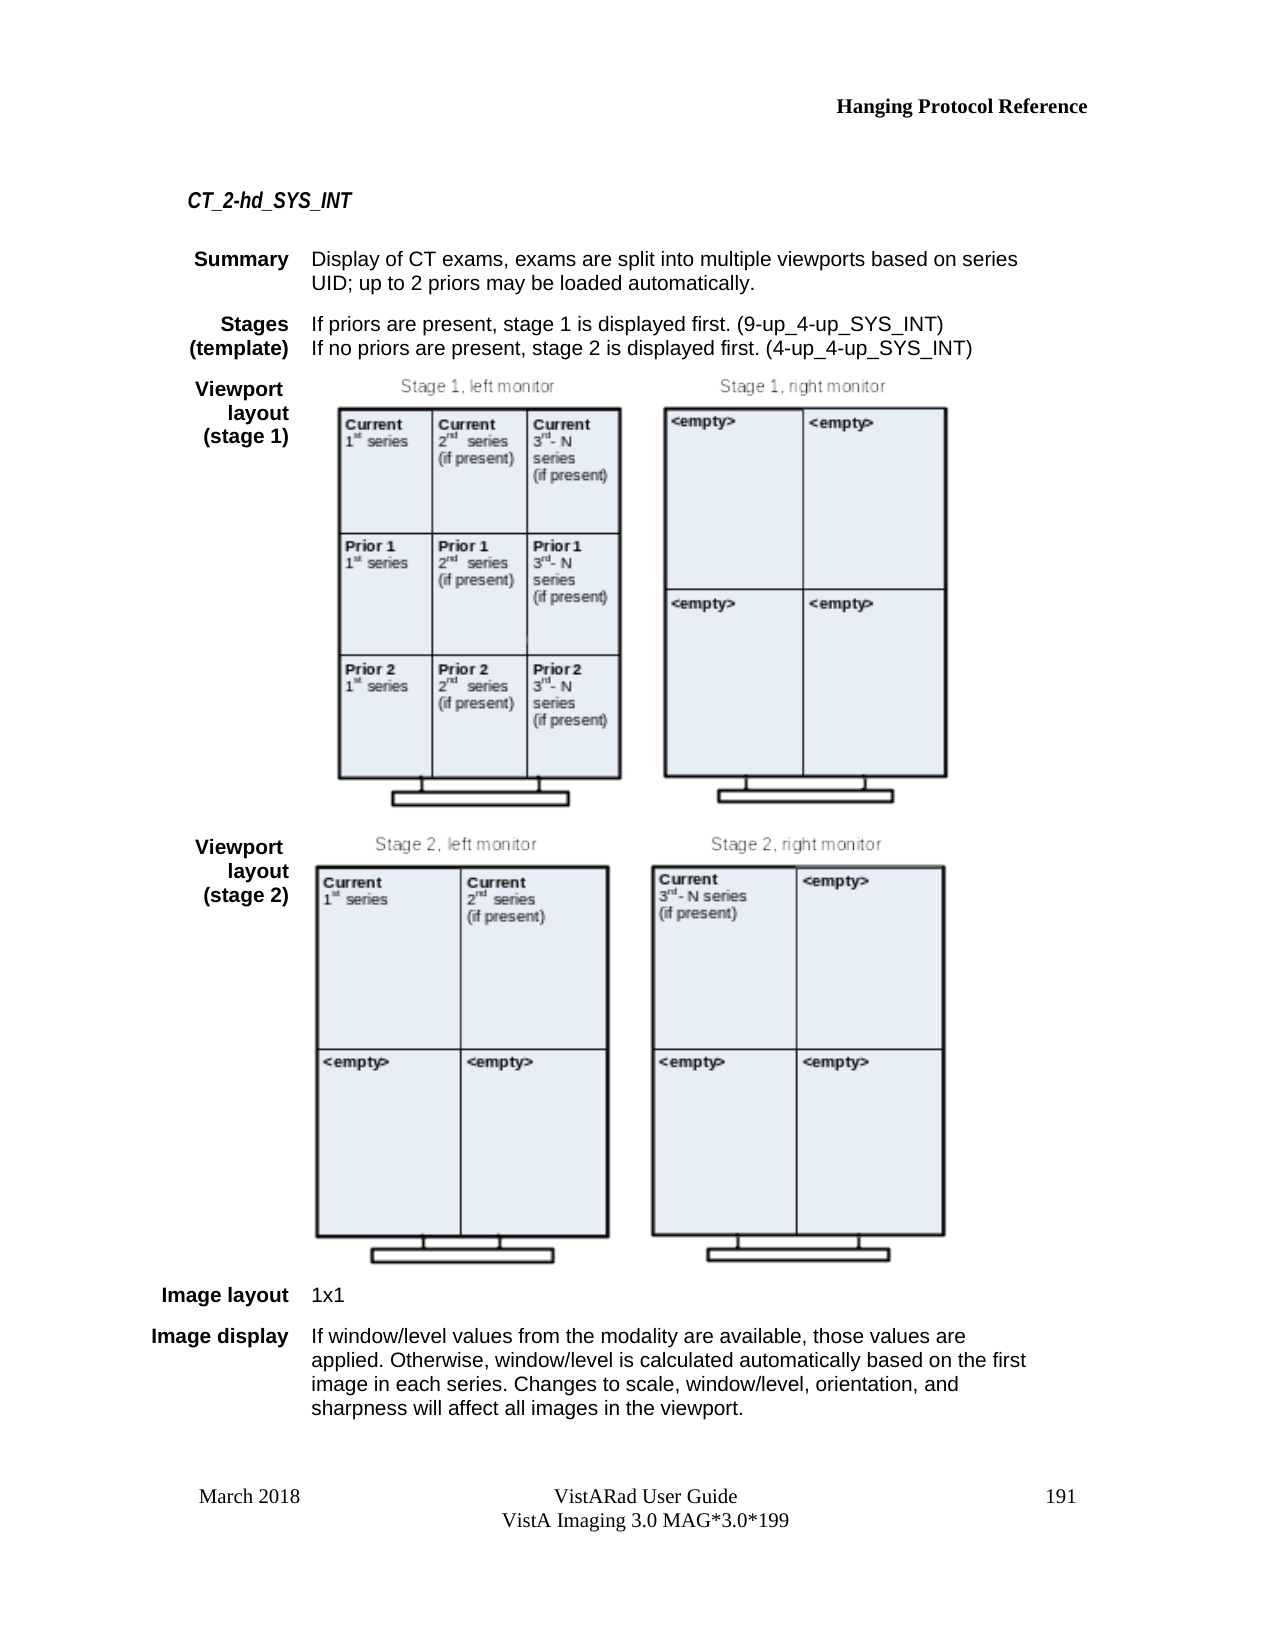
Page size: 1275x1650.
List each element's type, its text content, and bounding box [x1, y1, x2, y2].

subtitle CT_2-hd_SYS_INT [187, 187, 1087, 214]
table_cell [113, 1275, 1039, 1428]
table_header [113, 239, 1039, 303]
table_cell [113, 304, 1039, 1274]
